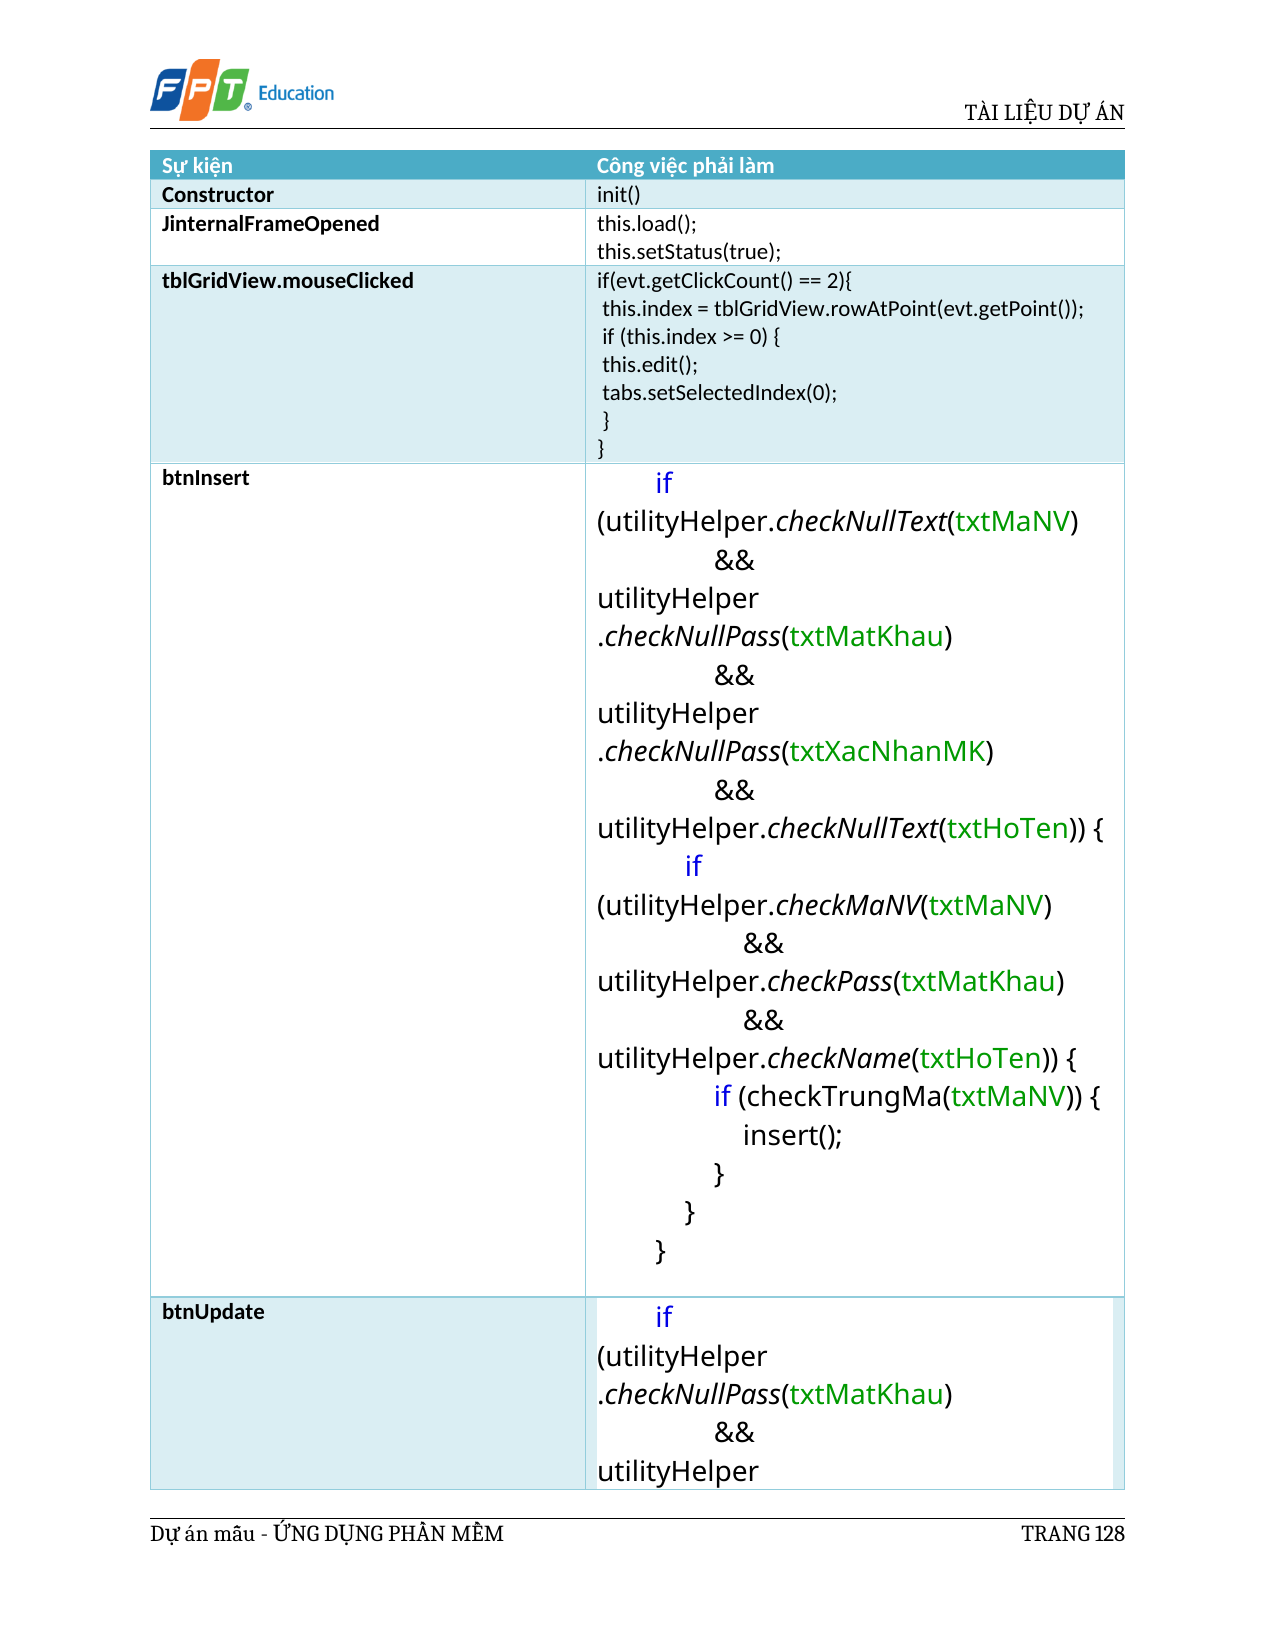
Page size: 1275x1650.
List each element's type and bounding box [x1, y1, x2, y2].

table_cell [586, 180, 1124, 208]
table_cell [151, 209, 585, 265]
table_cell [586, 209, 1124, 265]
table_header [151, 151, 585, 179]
picture [150, 59, 336, 121]
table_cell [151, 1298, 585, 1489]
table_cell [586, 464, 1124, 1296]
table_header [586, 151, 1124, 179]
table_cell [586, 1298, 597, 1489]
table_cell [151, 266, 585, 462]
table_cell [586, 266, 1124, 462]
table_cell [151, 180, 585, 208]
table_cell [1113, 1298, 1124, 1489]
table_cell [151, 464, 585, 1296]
